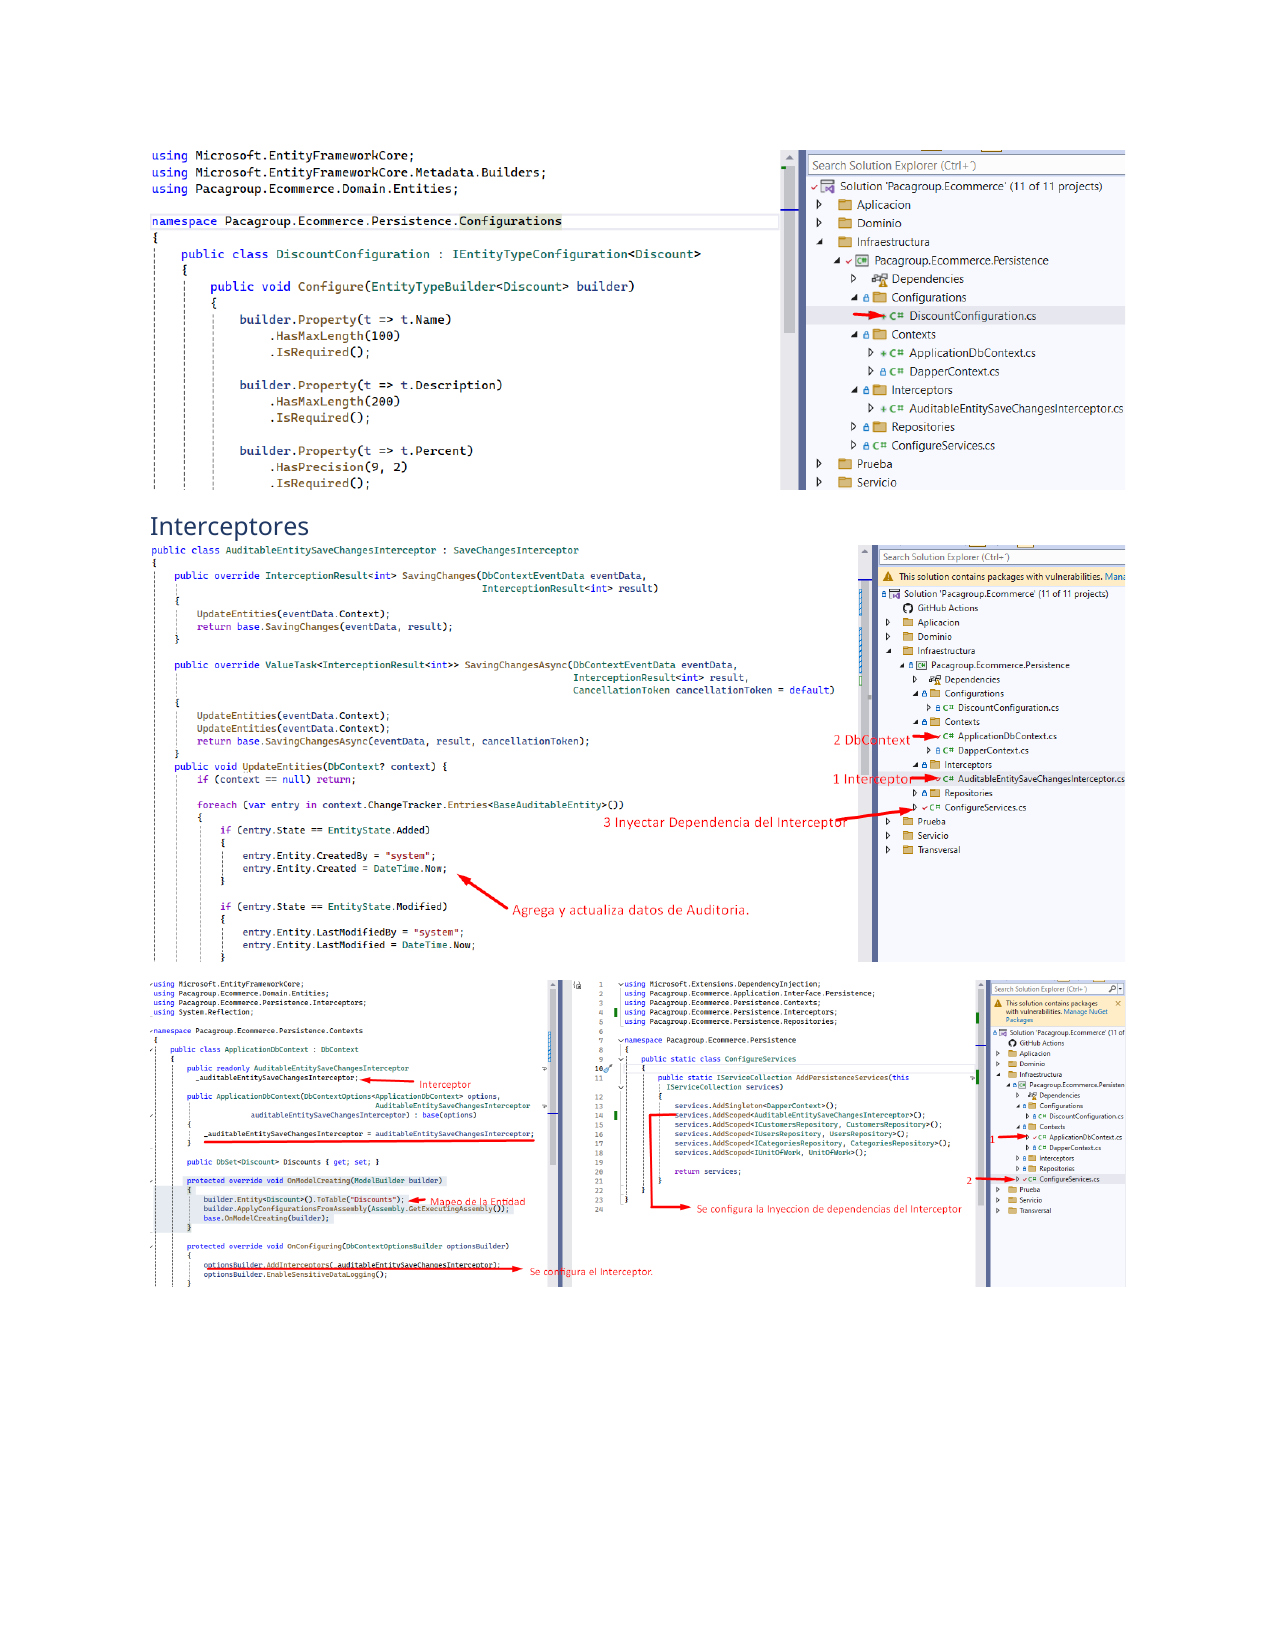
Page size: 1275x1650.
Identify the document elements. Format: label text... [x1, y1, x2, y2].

subtitle Interceptores [150, 509, 1125, 543]
picture [150, 980, 1125, 1287]
picture [150, 545, 1125, 962]
picture [150, 150, 1125, 490]
